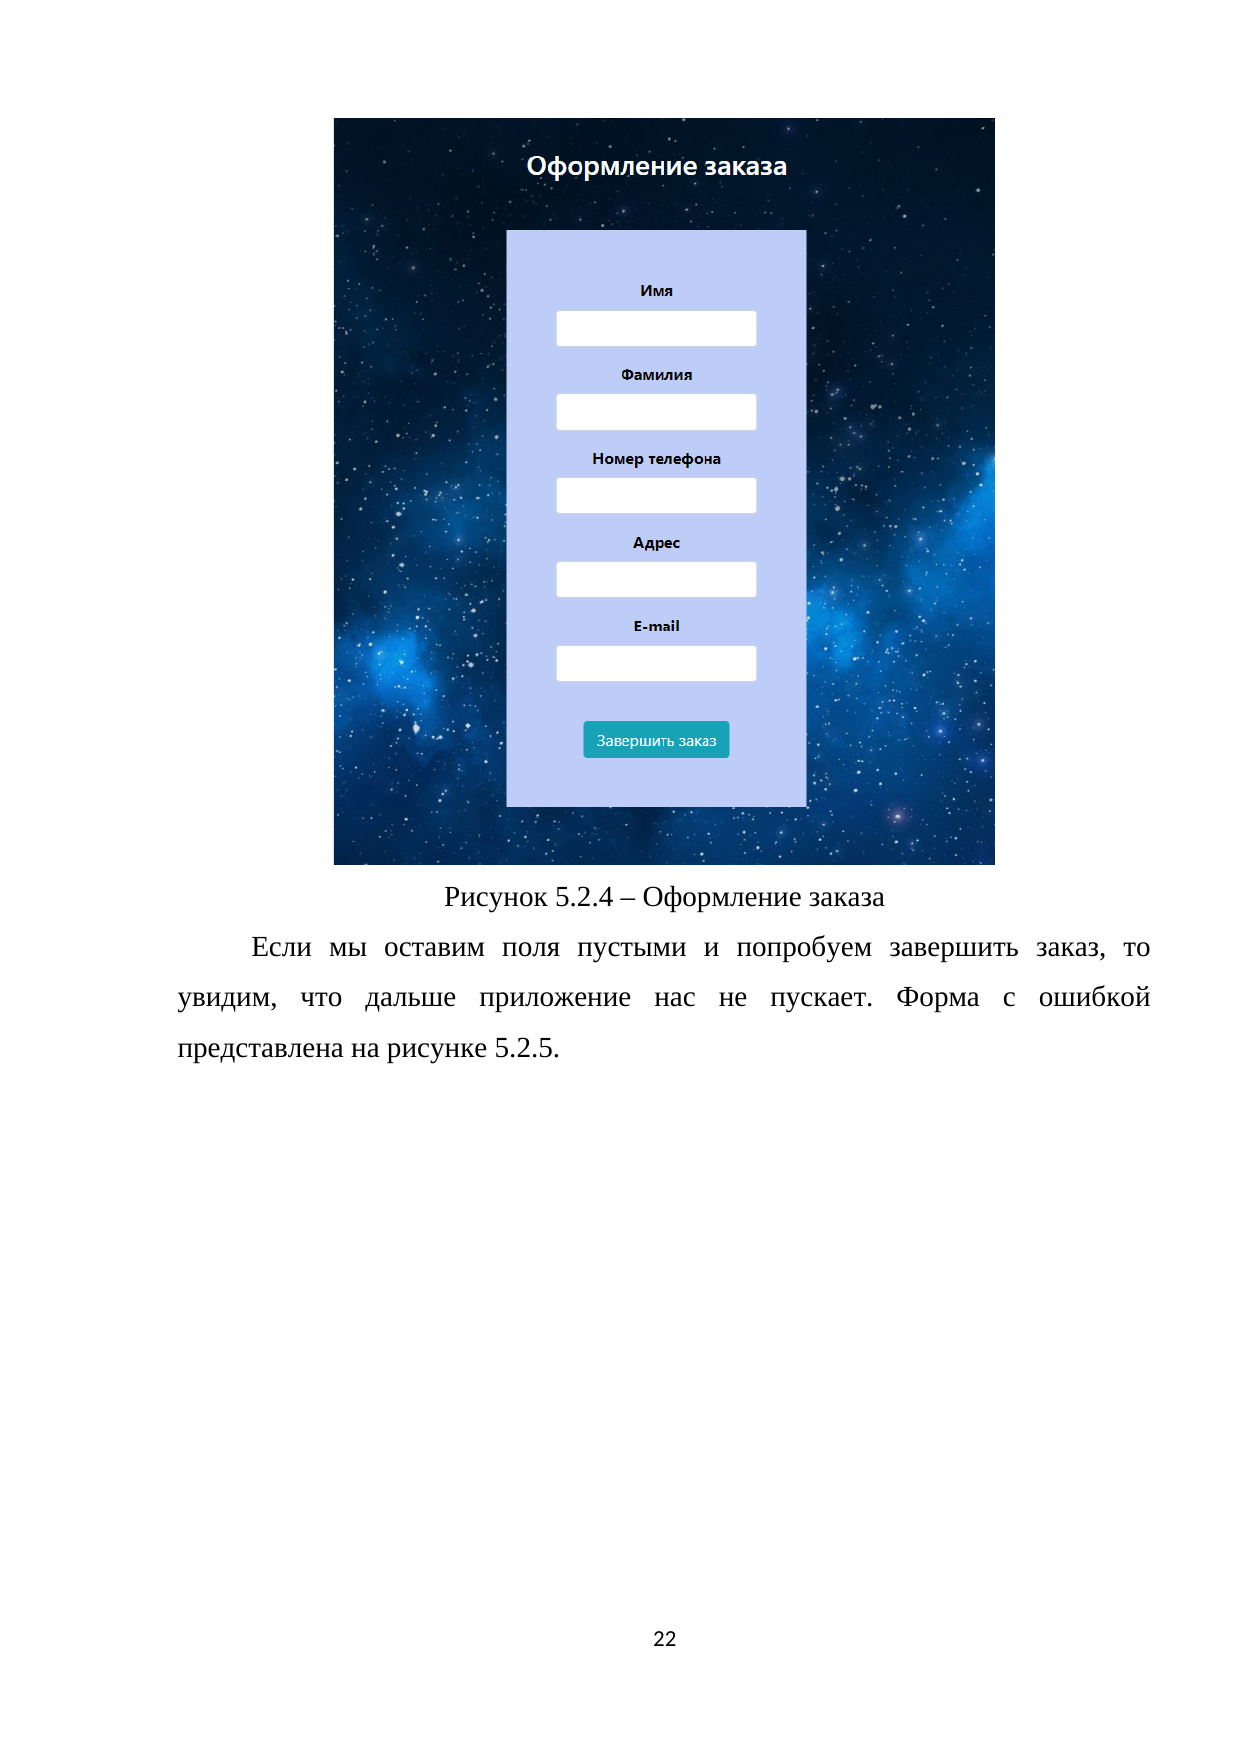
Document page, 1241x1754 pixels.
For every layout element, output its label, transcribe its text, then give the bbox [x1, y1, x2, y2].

text Если мы оставим поля пустыми и попробуем завершить заказ, то увидим, что дальше приложение нас не пускает. Форма с ошибкой представлена на рисунке 5.2.5. [177, 929, 1152, 1063]
picture [333, 118, 995, 865]
text Рисунок 5.2.4 – Оформление заказа [177, 879, 1152, 912]
